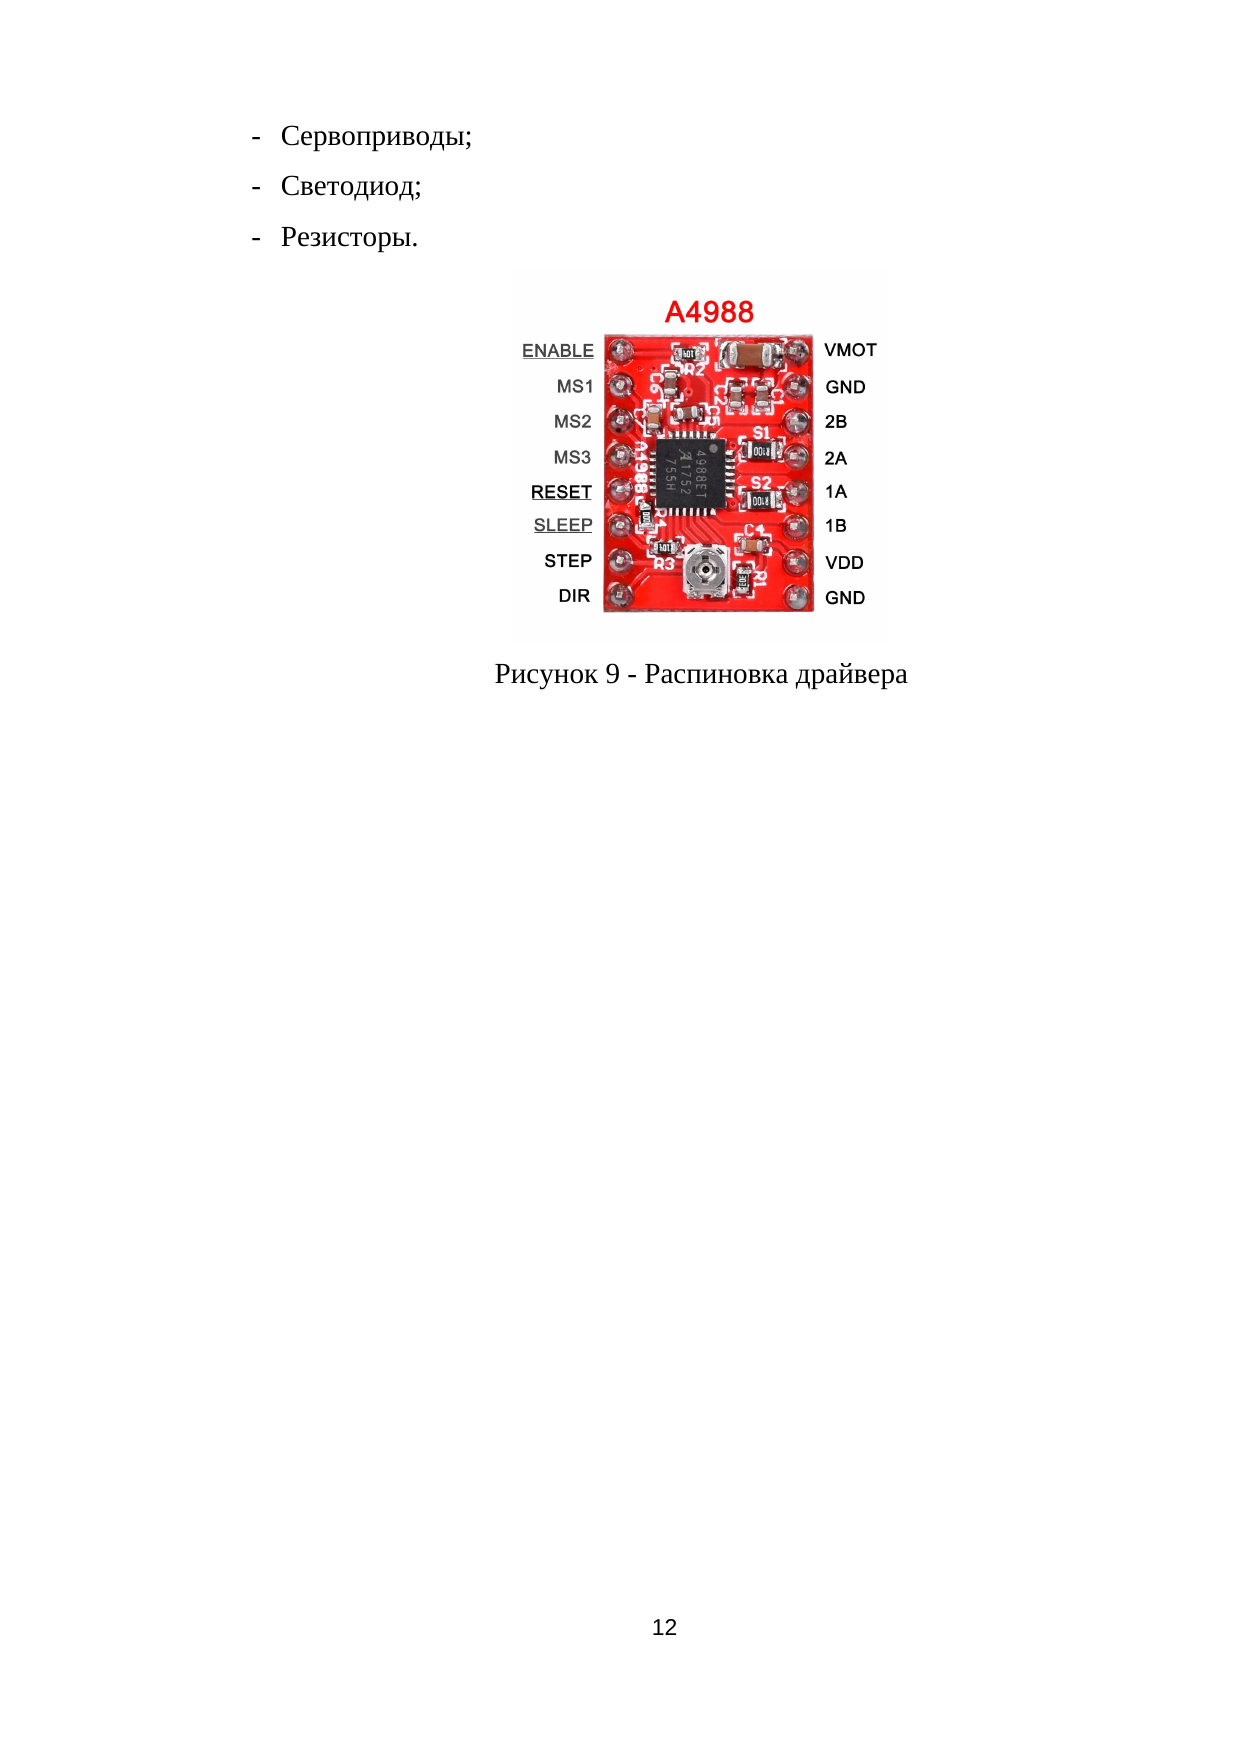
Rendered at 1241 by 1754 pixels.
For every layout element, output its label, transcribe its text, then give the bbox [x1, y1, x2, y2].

list Сервоприводы; [251, 118, 1152, 152]
list Светодиод; [251, 168, 1152, 202]
text Рисунок 9 - Распиновка драйвера [177, 657, 1152, 690]
list Резисторы. [251, 219, 1152, 252]
picture [513, 269, 890, 644]
